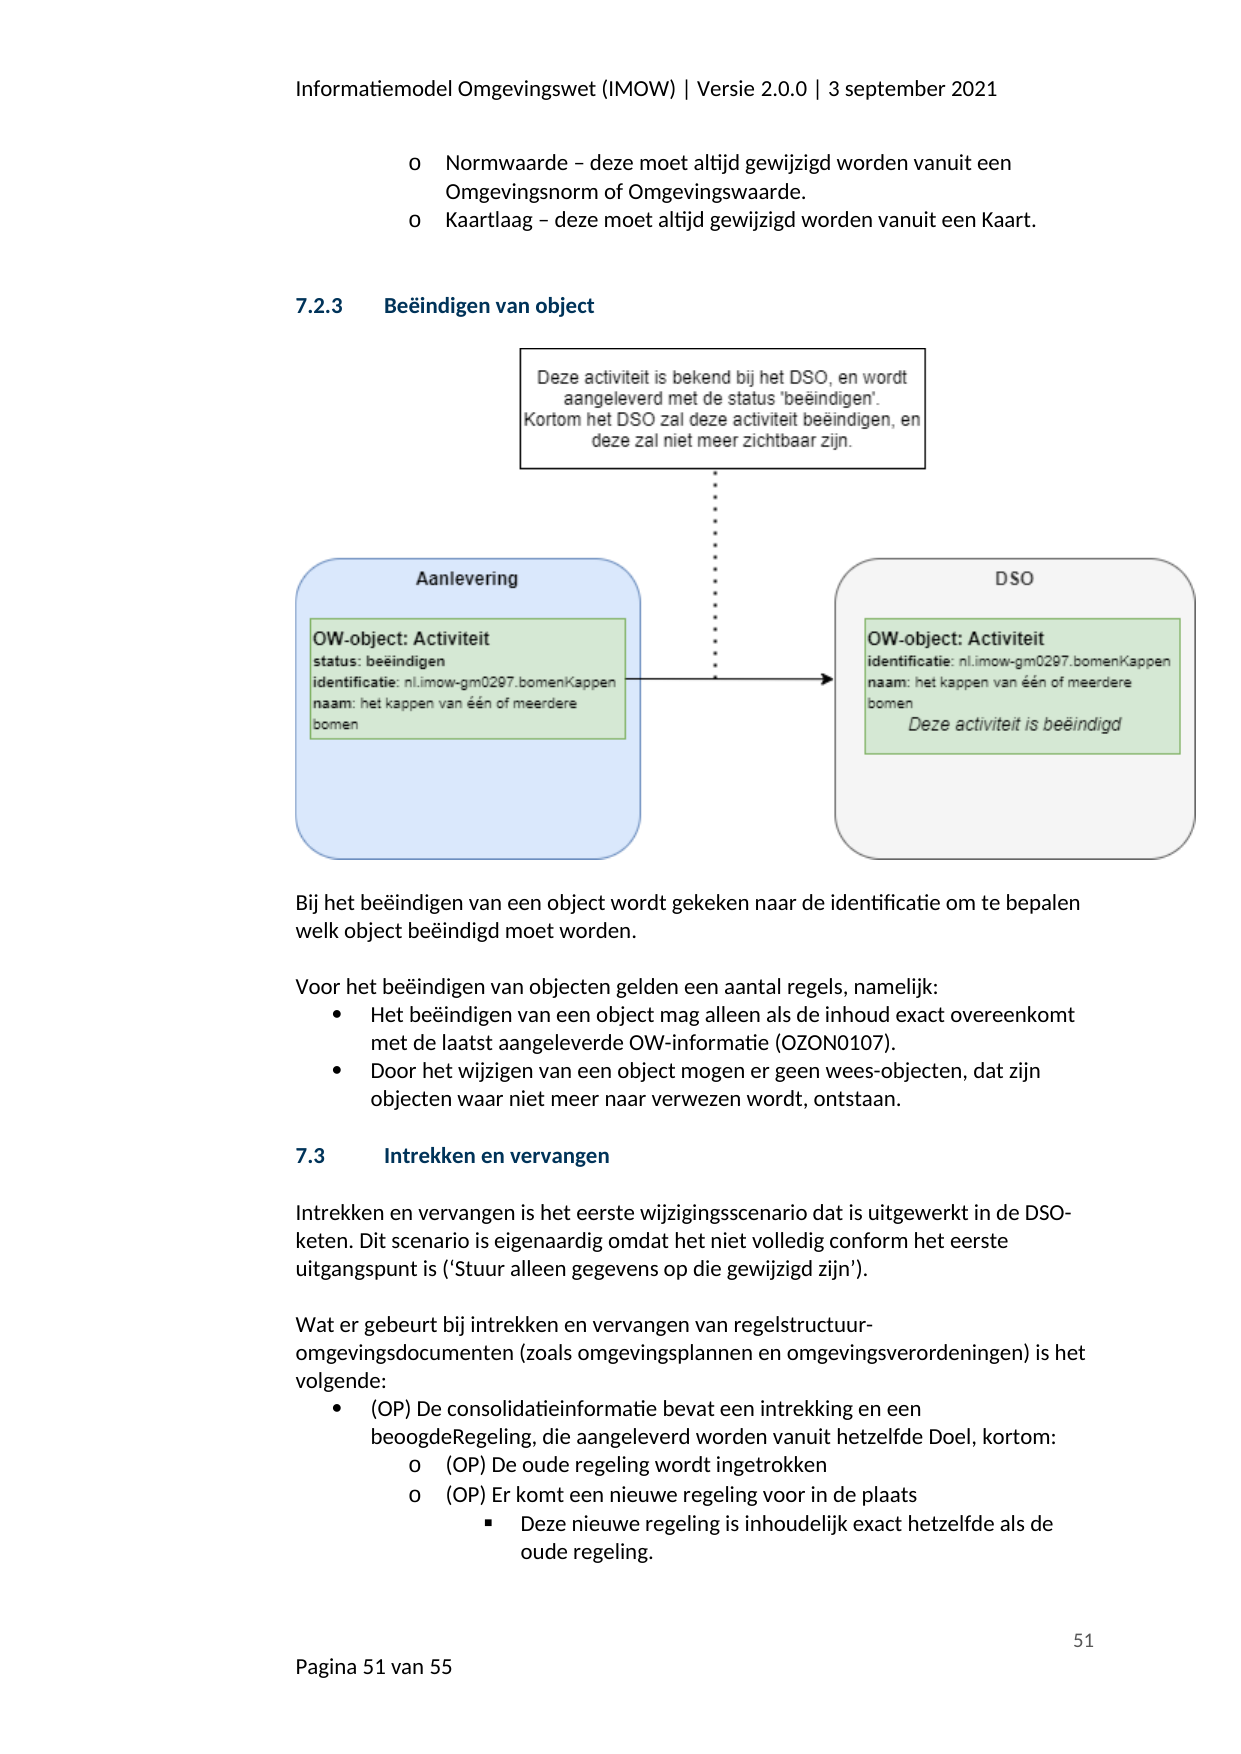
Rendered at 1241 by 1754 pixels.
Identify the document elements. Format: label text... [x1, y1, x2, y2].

list Het beëindigen van een object mag alleen als de inhoud exact overeenkomt met de laatst aangeleverde OW-informatie (OZON0107). [333, 1000, 1093, 1056]
list (OP) De consolidatieinformatie bevat een intrekking en een beoogdeRegeling, die aangeleverd worden vanuit hetzelfde Doel, kortom: [333, 1394, 1093, 1451]
list Kaartlaag – deze moet altijd gewijzigd worden vanuit een Kaart. [408, 205, 1093, 234]
text Bij het beëindigen van een object wordt gekeken naar de identificatie om te bepalen welk object beëindigd moet worden. [295, 888, 1093, 944]
list Deze nieuwe regeling is inhoudelijk exact hetzelfde als de oude regeling. [483, 1509, 1093, 1565]
list (OP) Er komt een nieuwe regeling voor in de plaats [408, 1480, 1093, 1509]
picture [295, 348, 1196, 860]
text Voor het beëindigen van objecten gelden een aantal regels, namelijk: [295, 972, 1093, 1000]
text Wat er gebeurt bij intrekken en vervangen van regelstructuur-omgevingsdocumenten (zoals omgevingsplannen en omgevingsverordeningen) is het volgende: [295, 1310, 1093, 1394]
subtitle Beëindigen van object [295, 291, 1093, 319]
list Normwaarde – deze moet altijd gewijzigd worden vanuit een Omgevingsnorm of Omgevingswaarde. [408, 148, 1093, 205]
subtitle Intrekken en vervangen [295, 1141, 1093, 1169]
text Intrekken en vervangen is het eerste wijzigingsscenario dat is uitgewerkt in de DSO-keten. Dit scenario is eigenaardig omdat het niet volledig conform het eerste uitgangspunt is (‘Stuur alleen gegevens op die gewijzigd zijn’). [295, 1198, 1093, 1282]
list (OP) De oude regeling wordt ingetrokken [408, 1451, 1093, 1480]
list Door het wijzigen van een object mogen er geen wees-objecten, dat zijn objecten waar niet meer naar verwezen wordt, ontstaan. [333, 1056, 1093, 1112]
